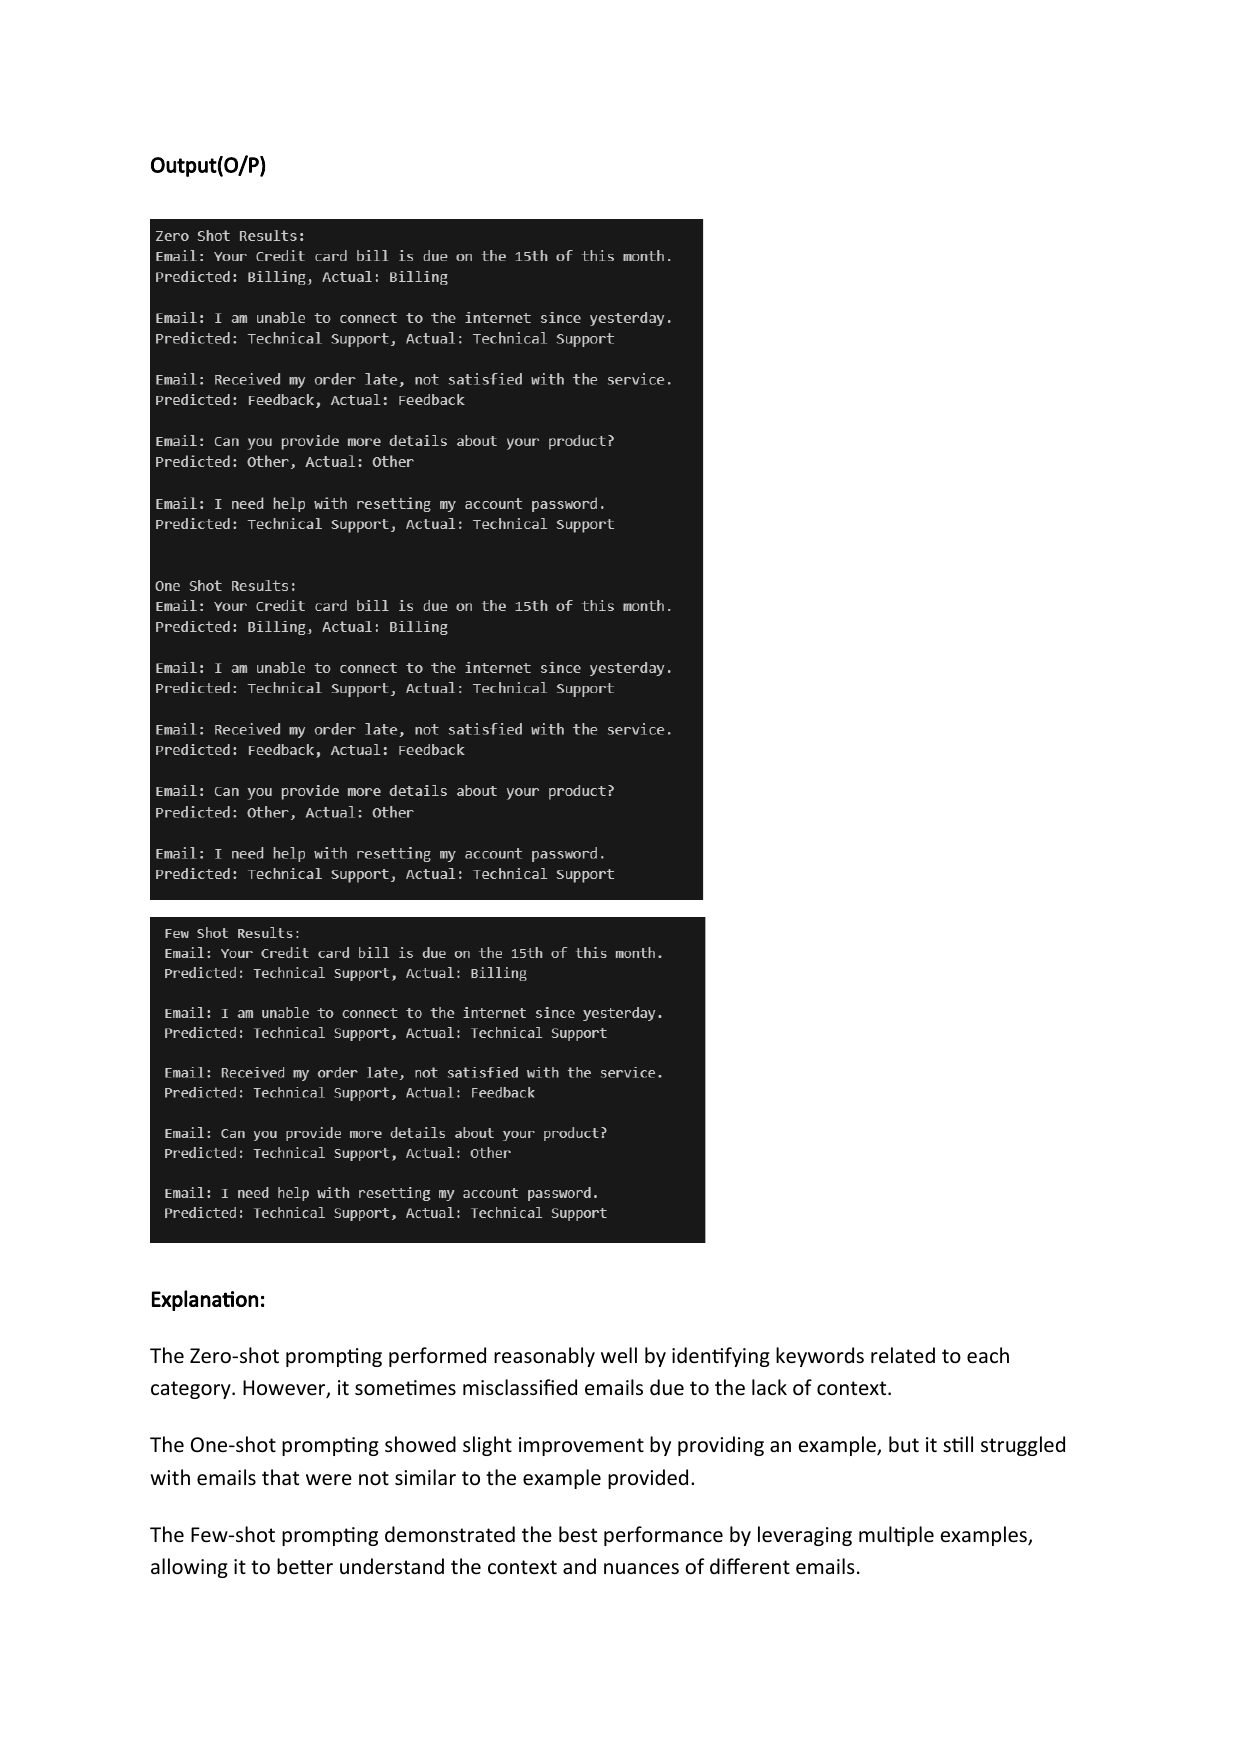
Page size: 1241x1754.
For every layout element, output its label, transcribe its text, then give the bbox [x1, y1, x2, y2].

text The One-shot prompting showed slight improvement by providing an example, but it still struggled with emails that were not similar to the example provided. [150, 1431, 1090, 1491]
subtitle Output(O/P) [150, 150, 1090, 178]
picture [150, 219, 704, 900]
text The Few-shot prompting demonstrated the best performance by leveraging multiple examples, allowing it to better understand the context and nuances of different emails. [150, 1520, 1090, 1580]
text The Zero-shot prompting performed reasonably well by identifying keywords related to each category. However, it sometimes misclassified emails due to the lack of context. [150, 1341, 1090, 1401]
subtitle Explanation: [150, 1284, 1090, 1312]
picture [150, 917, 706, 1243]
